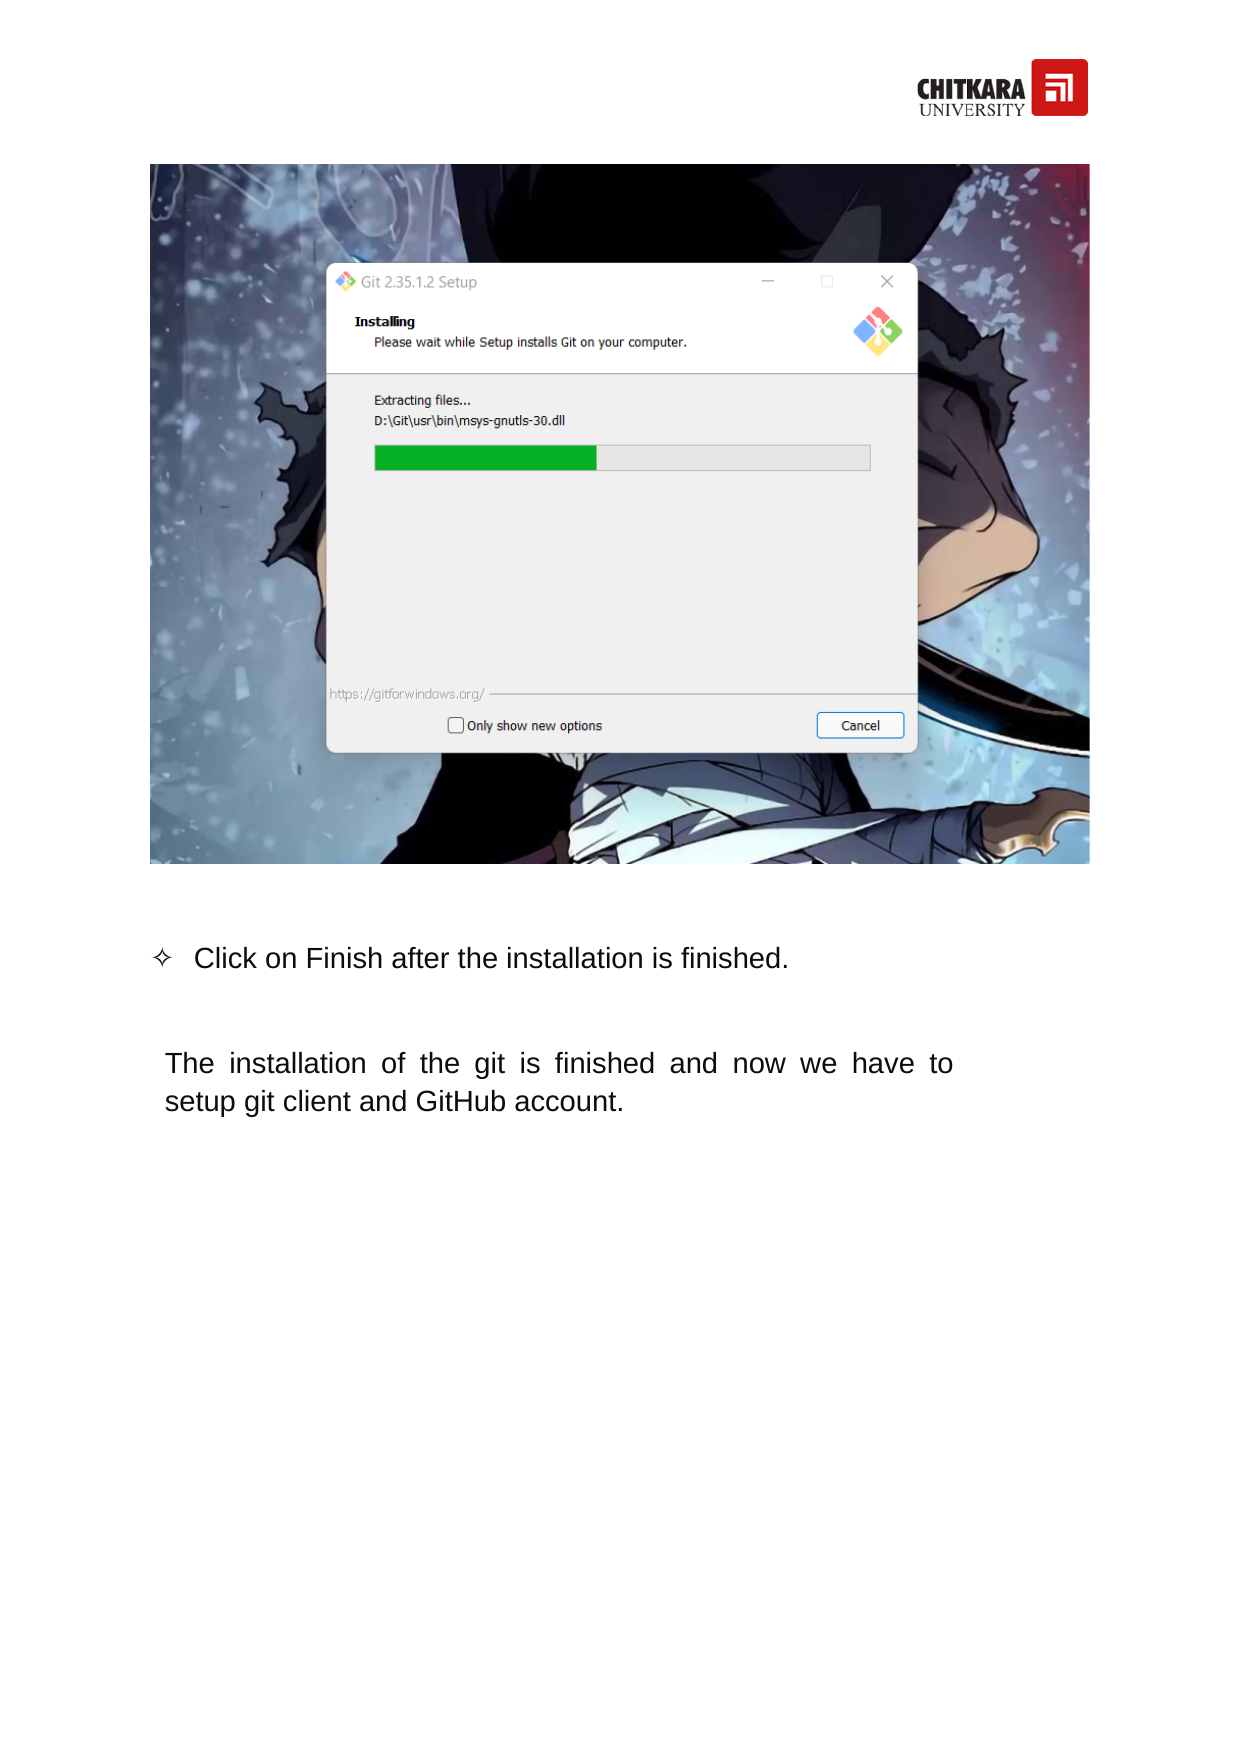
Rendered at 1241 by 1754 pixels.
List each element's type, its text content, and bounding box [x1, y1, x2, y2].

list Click on Finish after the installation is finished. [150, 925, 1090, 985]
picture [150, 164, 1090, 864]
text The installation of the git is finished and now we have to setup git client and GitHub account. [164, 1046, 954, 1118]
picture [917, 59, 1091, 119]
